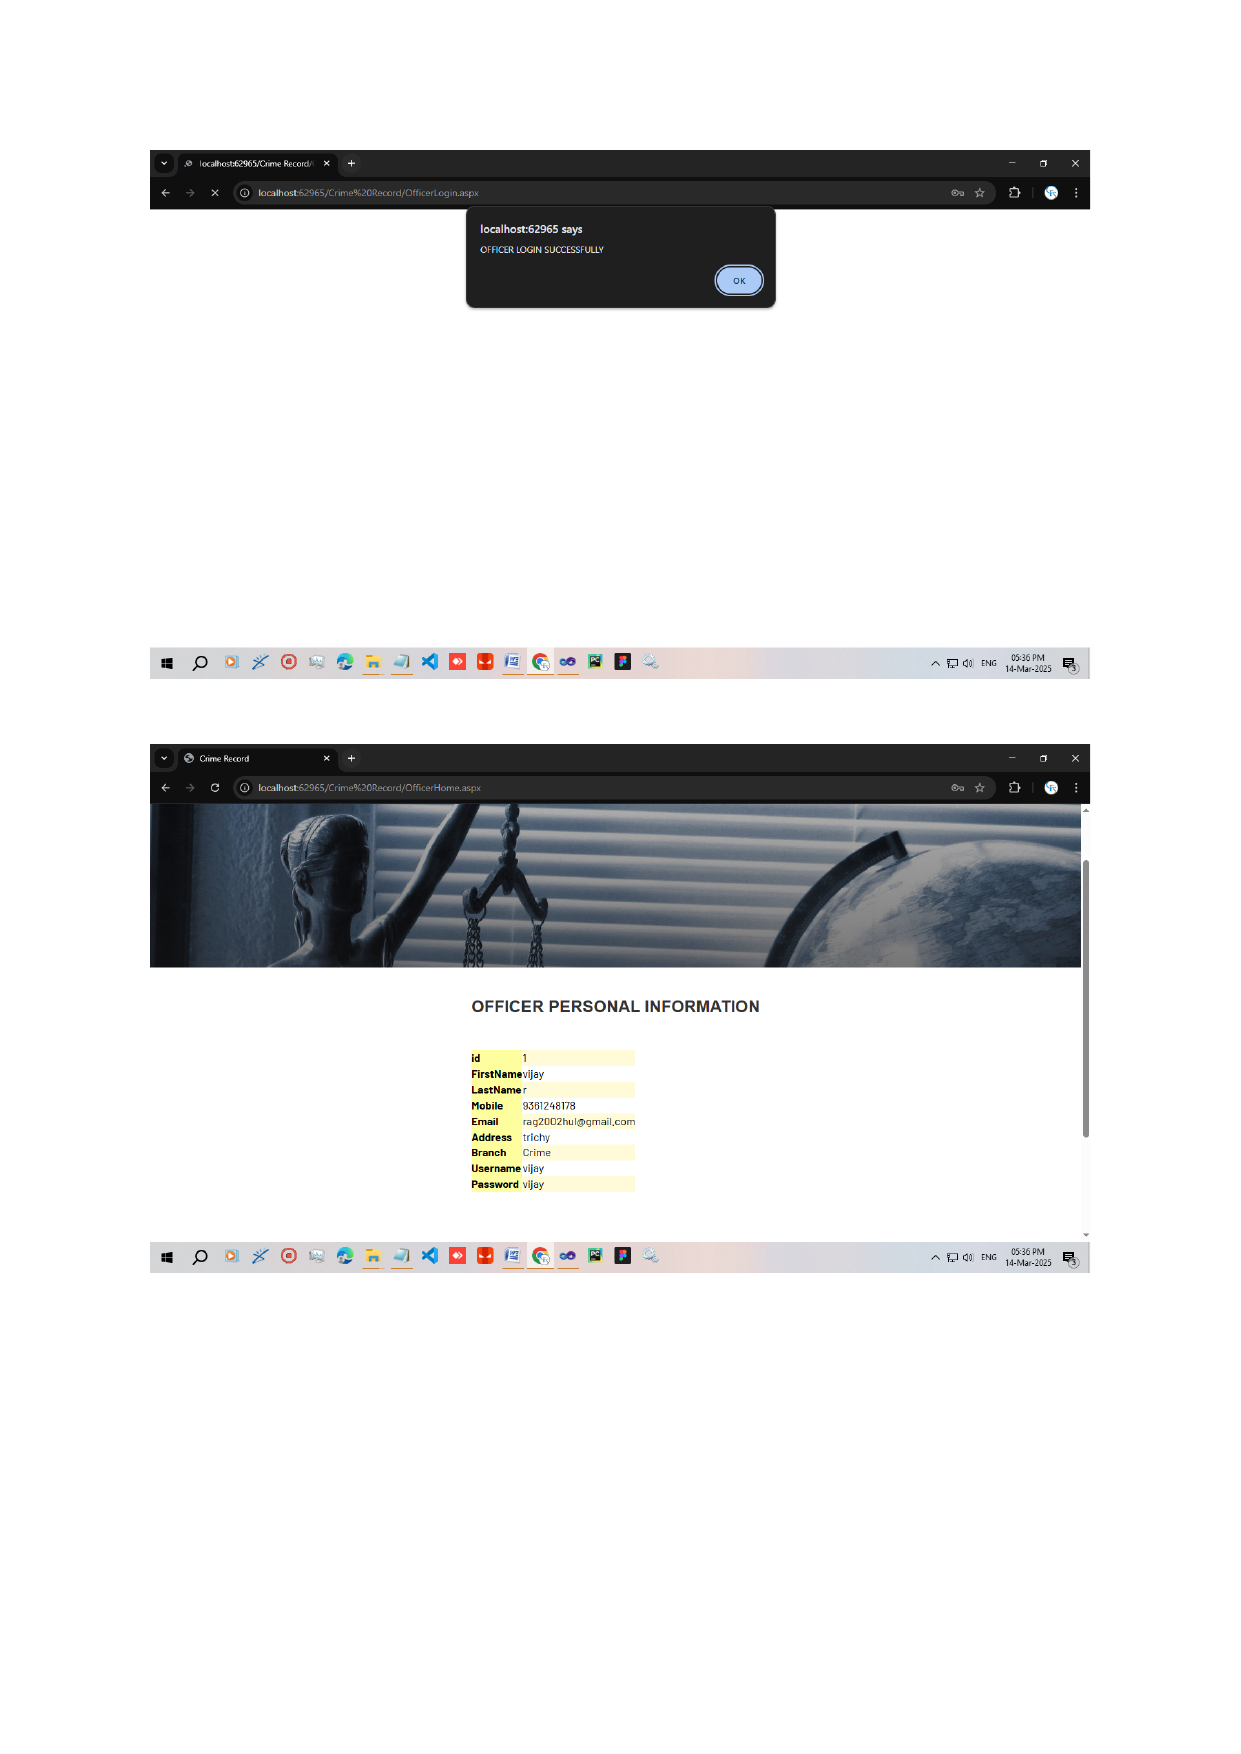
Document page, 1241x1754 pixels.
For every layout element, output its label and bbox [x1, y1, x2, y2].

picture [150, 150, 1091, 679]
picture [150, 744, 1091, 1273]
